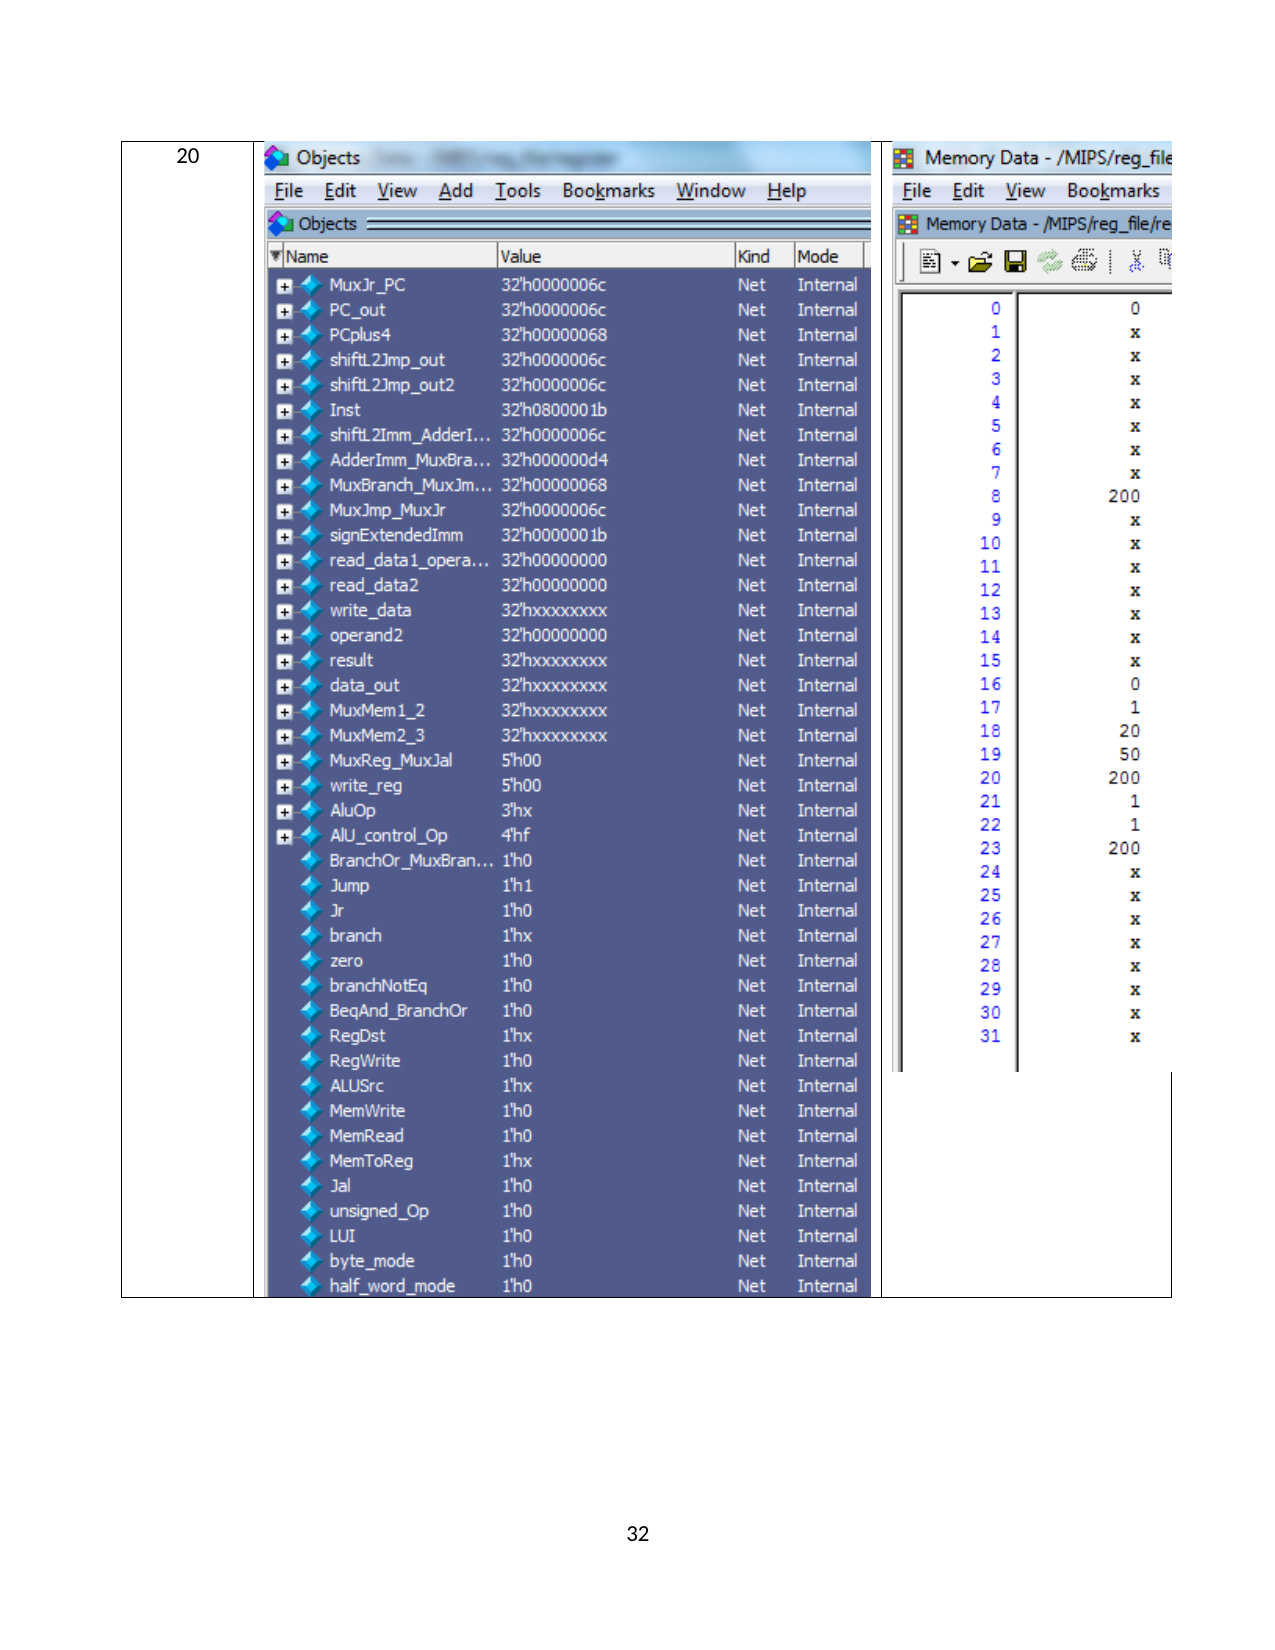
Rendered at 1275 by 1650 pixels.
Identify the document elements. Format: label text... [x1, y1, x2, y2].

table_cell [254, 142, 264, 1297]
table_cell [871, 142, 881, 1297]
table_cell 20 [122, 142, 253, 1297]
picture [892, 141, 1172, 1072]
picture [264, 141, 871, 1297]
table_cell [882, 142, 1171, 1297]
